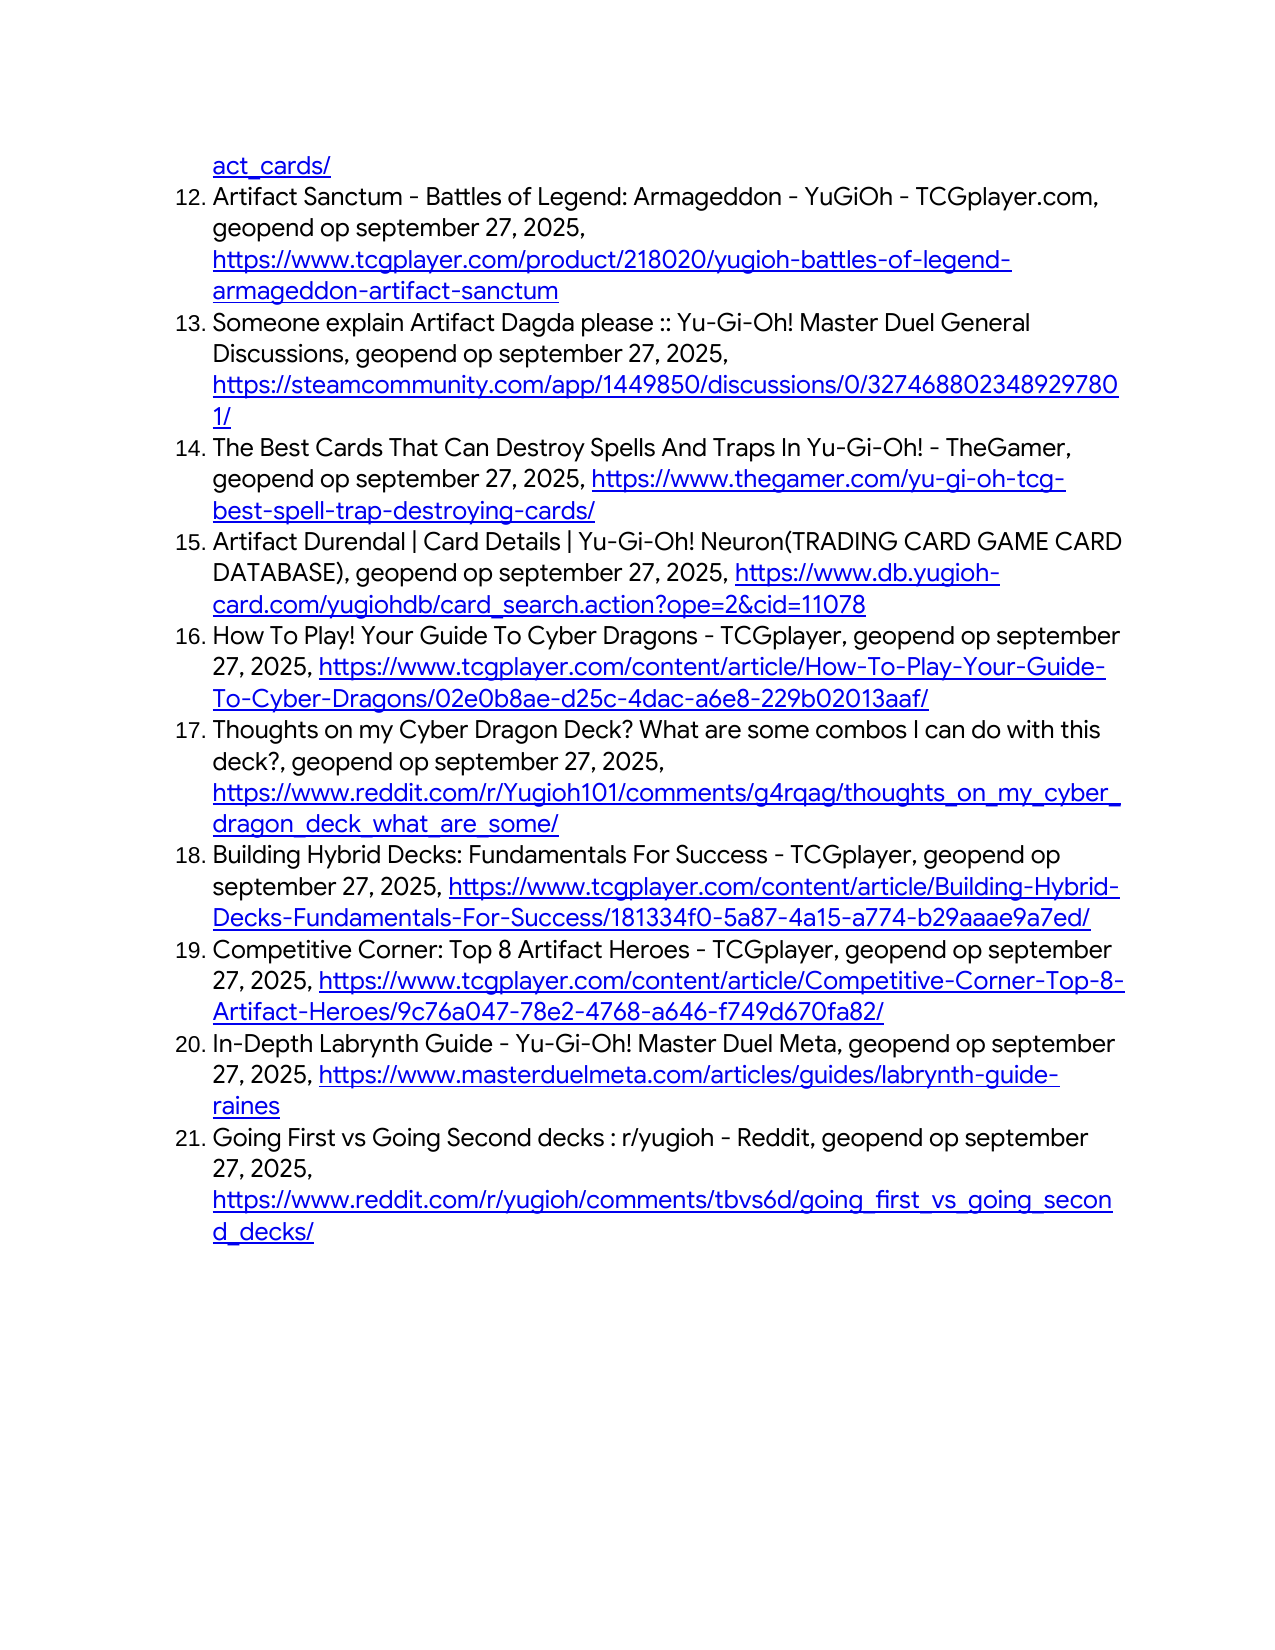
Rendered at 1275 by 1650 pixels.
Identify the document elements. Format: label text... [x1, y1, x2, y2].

list Someone explain Artifact Dagda please :: Yu-Gi-Oh! Master Duel General Discussions, geopend op september 27, 2025, https://steamcommunity.com/app/1449850/discussions/0/3274688023489297801/ [175, 307, 1125, 432]
list Building Hybrid Decks: Fundamentals For Success - TCGplayer, geopend op september 27, 2025, https://www.tcgplayer.com/content/article/Building-Hybrid-Decks-Fundamentals-For-Success/181334f0-5a87-4a15-a774-b29aaae9a7ed/ [175, 840, 1125, 934]
list Going First vs Going Second decks : r/yugioh - Reddit, geopend op september 27, 2025, https://www.reddit.com/r/yugioh/comments/tbvs6d/going_first_vs_going_second_decks/ [175, 1122, 1125, 1247]
list How To Play! Your Guide To Cyber Dragons - TCGplayer, geopend op september 27, 2025, https://www.tcgplayer.com/content/article/How-To-Play-Your-Guide-To-Cyber-Dragons/02e0b8ae-d25c-4dac-a6e8-229b02013aaf/ [175, 620, 1125, 714]
list Competitive Corner: Top 8 Artifact Heroes - TCGplayer, geopend op september 27, 2025, https://www.tcgplayer.com/content/article/Competitive-Corner-Top-8-Artifact-Heroes/9c76a047-78e2-4768-a646-f749d670fa82/ [175, 934, 1125, 1028]
list In-Depth Labrynth Guide - Yu-Gi-Oh! Master Duel Meta, geopend op september 27, 2025, https://www.masterduelmeta.com/articles/guides/labrynth-guide-raines [175, 1028, 1125, 1122]
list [175, 150, 1125, 181]
list The Best Cards That Can Destroy Spells And Traps In Yu-Gi-Oh! - TheGamer, geopend op september 27, 2025, https://www.thegamer.com/yu-gi-oh-tcg-best-spell-trap-destroying-cards/ [175, 432, 1125, 526]
list Artifact Durendal | Card Details | Yu-Gi-Oh! Neuron(TRADING CARD GAME CARD DATABASE), geopend op september 27, 2025, https://www.db.yugioh-card.com/yugiohdb/card_search.action?ope=2&cid=11078 [175, 526, 1125, 620]
list Artifact Sanctum - Battles of Legend: Armageddon - YuGiOh - TCGplayer.com, geopend op september 27, 2025, https://www.tcgplayer.com/product/218020/yugioh-battles-of-legend-armageddon-artifact-sanctum [175, 181, 1125, 307]
list Thoughts on my Cyber Dragon Deck? What are some combos I can do with this deck?, geopend op september 27, 2025, https://www.reddit.com/r/Yugioh101/comments/g4rqag/thoughts_on_my_cyber_dragon_deck_what_are_some/ [175, 714, 1125, 840]
